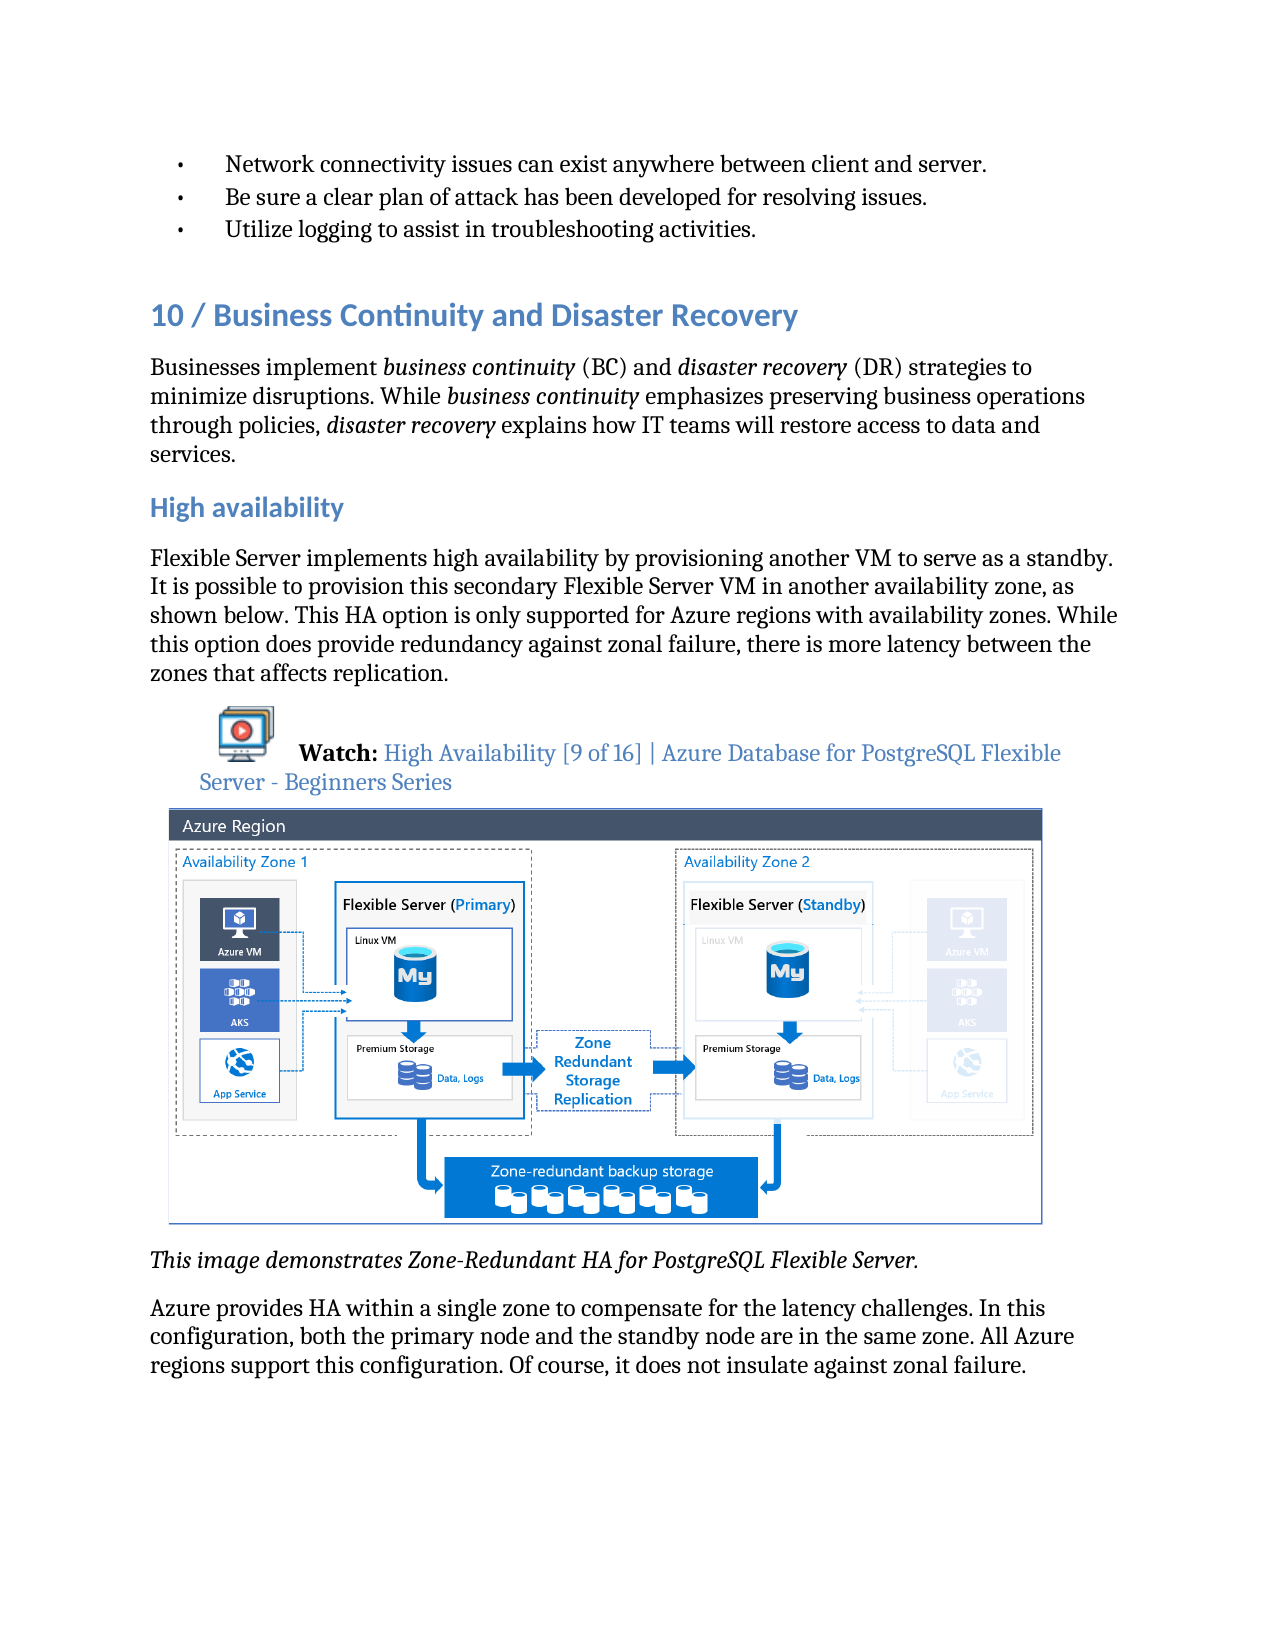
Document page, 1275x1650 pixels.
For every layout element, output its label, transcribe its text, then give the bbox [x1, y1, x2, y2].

text Flexible Server implements high availability by provisioning another VM to serve as a standby. It is possible to provision this secondary Flexible Server VM in another availability zone, as shown below. This HA option is only supported for Azure regions with availability zones. While this option does provide redundancy against zonal failure, there is more latency between the zones that affects replication. [150, 543, 1125, 687]
list Utilize logging to assist in troubleshooting activities. [175, 215, 1125, 244]
text Businesses implement business continuity (BC) and disaster recovery (DR) strategies to minimize disruptions. While business continuity emphasizes preserving business operations through policies, disaster recovery explains how IT teams will restore access to data and services. [150, 353, 1125, 468]
text This image demonstrates Zone-Redundant HA for PostgreSQL Flexible Server. [150, 1246, 1125, 1275]
list Network connectivity issues can exist anywhere between client and server. [175, 150, 1125, 179]
picture [218, 706, 275, 762]
picture [168, 806, 1044, 1226]
text Watch: High Availability [9 of 16] | Azure Database for PostgreSQL Flexible Server - Beginners Series [200, 706, 1075, 796]
subtitle High availability [150, 489, 1125, 525]
subtitle 10 / Business Continuity and Disaster Recovery [150, 294, 1125, 334]
text Azure provides HA within a single zone to compensate for the latency challenges. In this configuration, both the primary node and the standby node are in the same zone. All Azure regions support this configuration. Of course, it does not insulate against zonal failure. [150, 1293, 1125, 1380]
list Be sure a clear plan of attack has been developed for resolving issues. [175, 182, 1125, 211]
